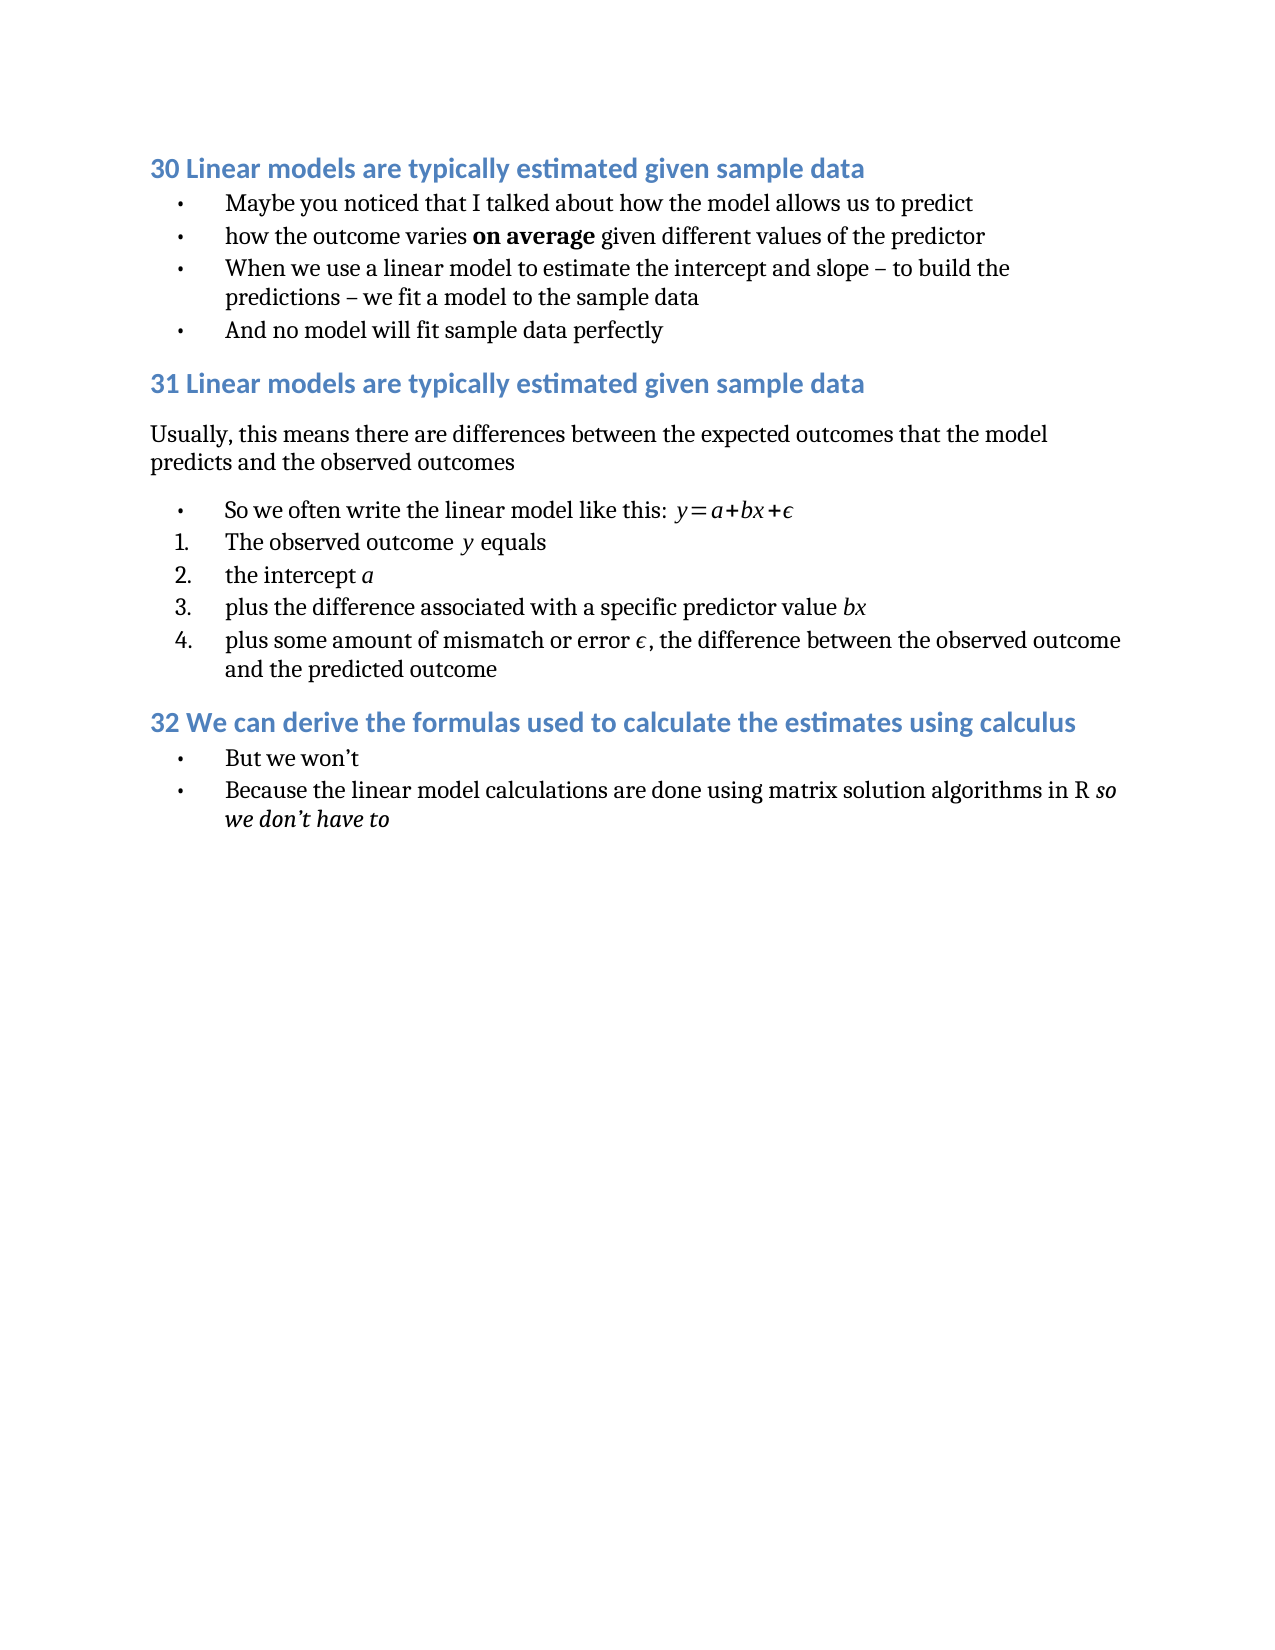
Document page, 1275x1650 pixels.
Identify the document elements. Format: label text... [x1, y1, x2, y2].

list But we won’t [175, 743, 1125, 772]
list how the outcome varies on average given different values of the predictor [175, 222, 1125, 251]
subtitle 31 Linear models are typically estimated given sample data [150, 365, 1125, 401]
list plus the difference associated with a specific predictor value [175, 593, 1125, 622]
list plus some amount of mismatch or error , the difference between the observed outcome and the predicted outcome [175, 626, 1125, 683]
subtitle 32 We can derive the formulas used to calculate the estimates using calculus [150, 704, 1125, 740]
text Usually, this means there are differences between the expected outcomes that the model predicts and the observed outcomes [150, 419, 1125, 477]
list When we use a linear model to estimate the intercept and slope – to build the predictions – we fit a model to the sample data [175, 254, 1125, 312]
list So we often write the linear model like this: [175, 496, 1125, 524]
list The observed outcome equals [175, 528, 1125, 557]
list Maybe you noticed that I talked about how the model allows us to predict [175, 189, 1125, 218]
list the intercept [175, 561, 1125, 589]
list And no model will fit sample data perfectly [175, 316, 1125, 344]
list Because the linear model calculations are done using matrix solution algorithms in R so we don’t have to [175, 776, 1125, 833]
subtitle 30 Linear models are typically estimated given sample data [150, 150, 1125, 186]
